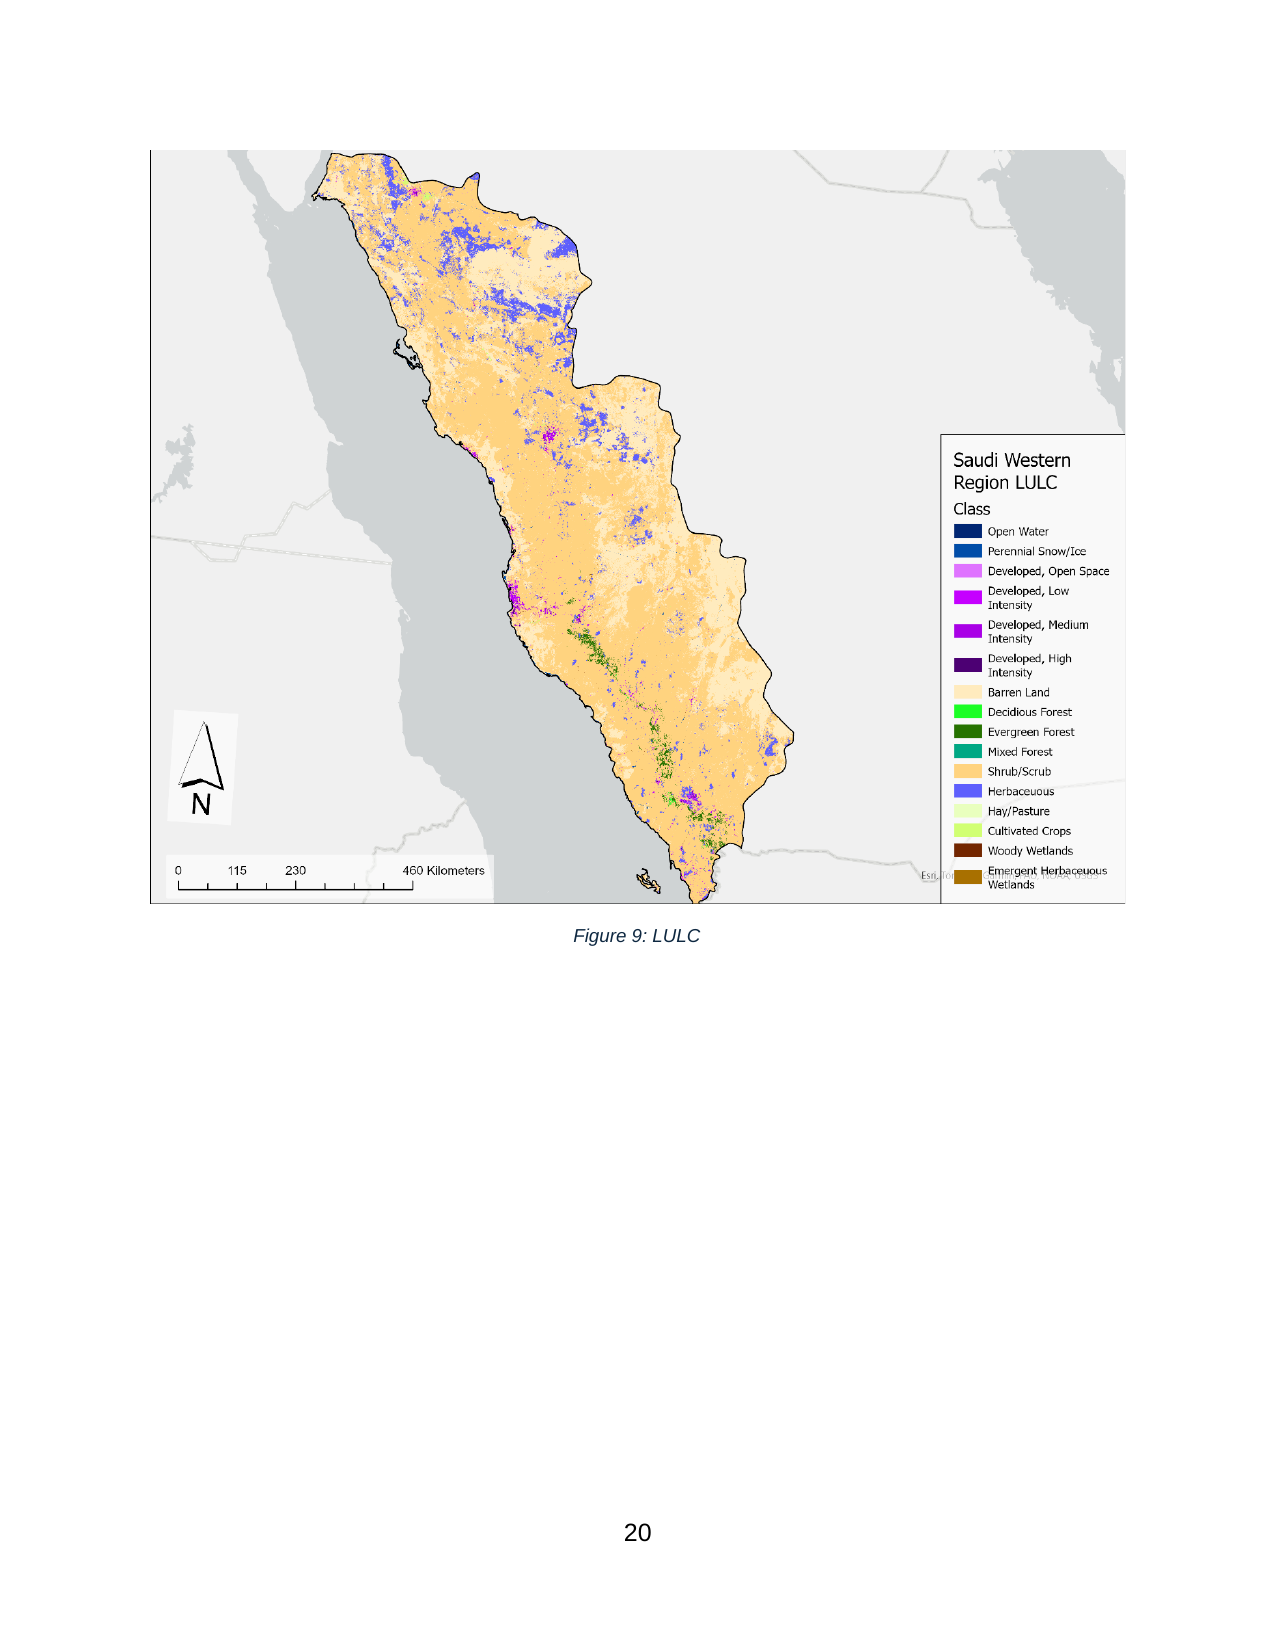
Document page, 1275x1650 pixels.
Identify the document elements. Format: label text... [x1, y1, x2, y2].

picture [150, 150, 1125, 904]
